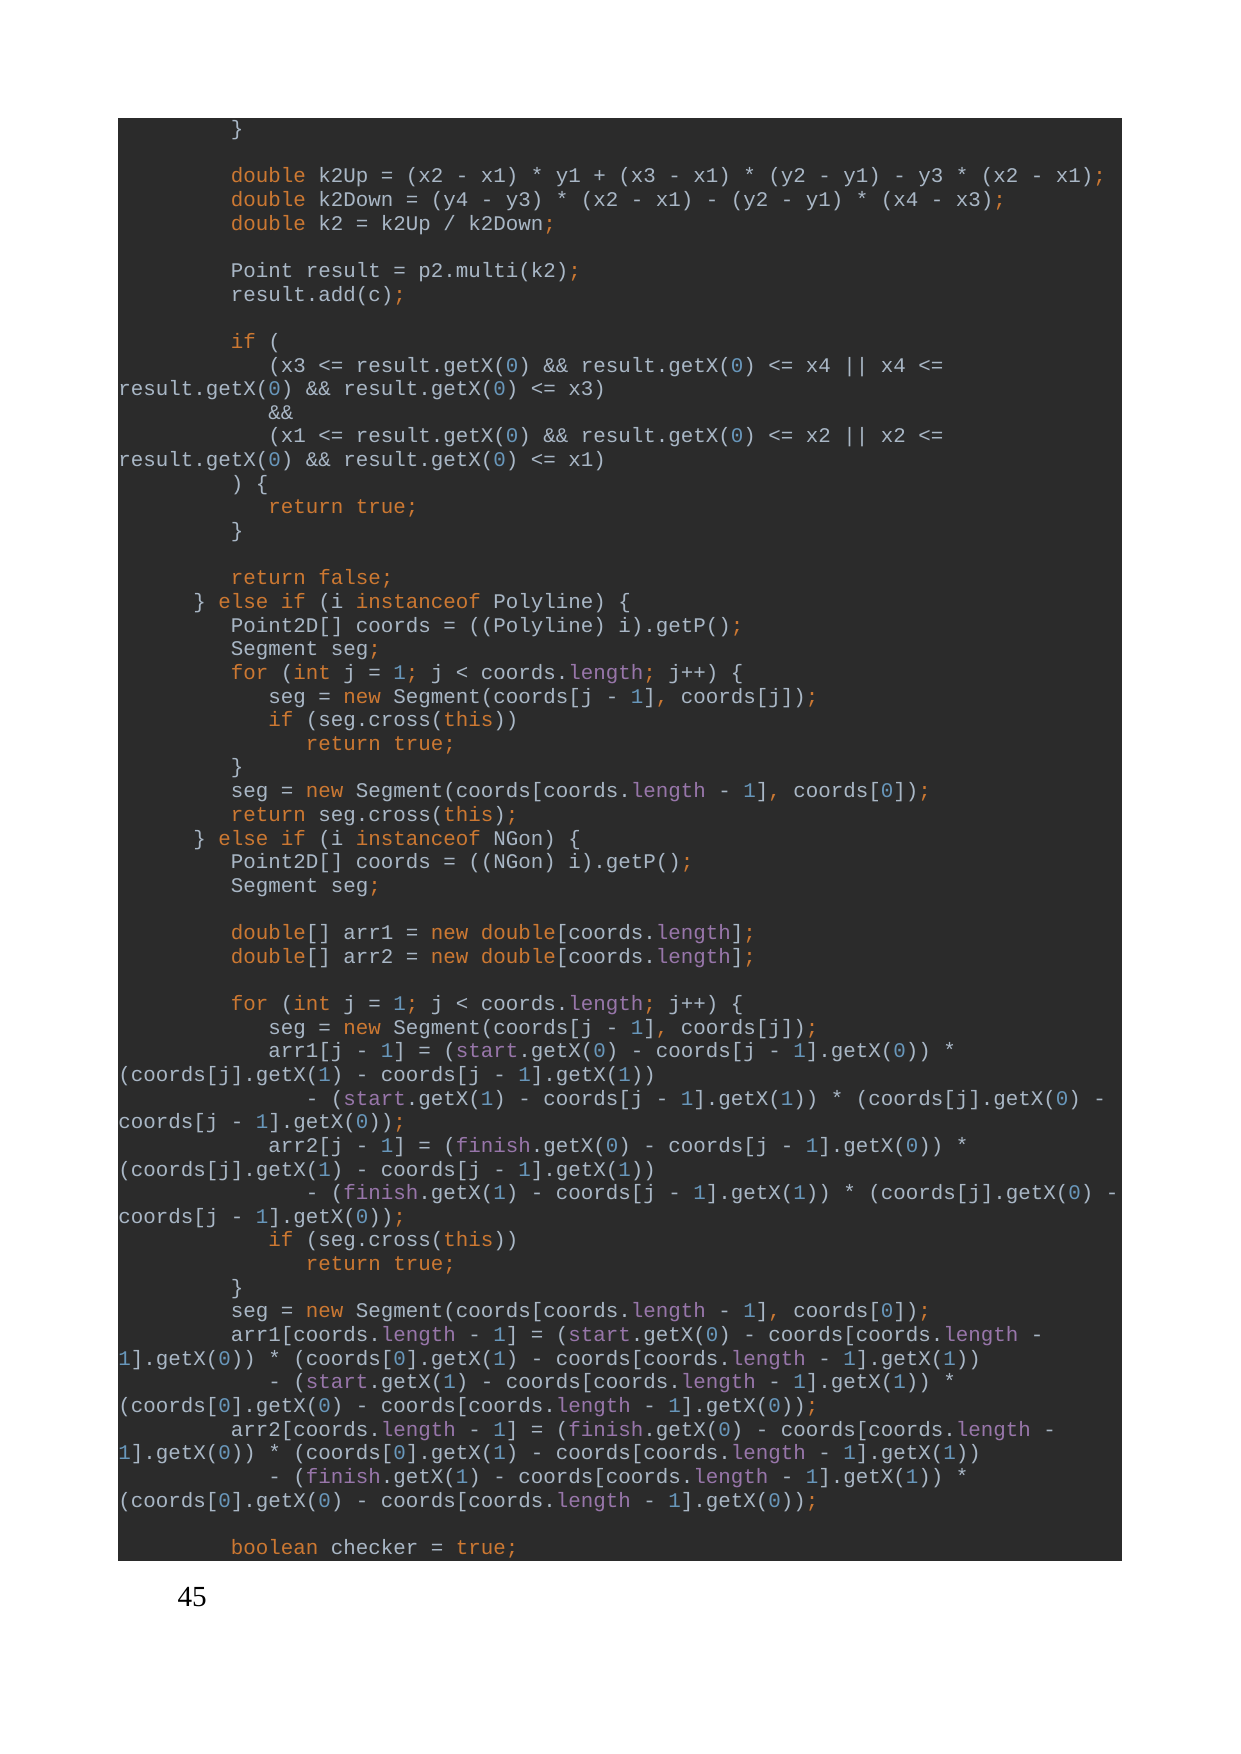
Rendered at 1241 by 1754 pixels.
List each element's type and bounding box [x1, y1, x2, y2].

text [118, 118, 1122, 1561]
